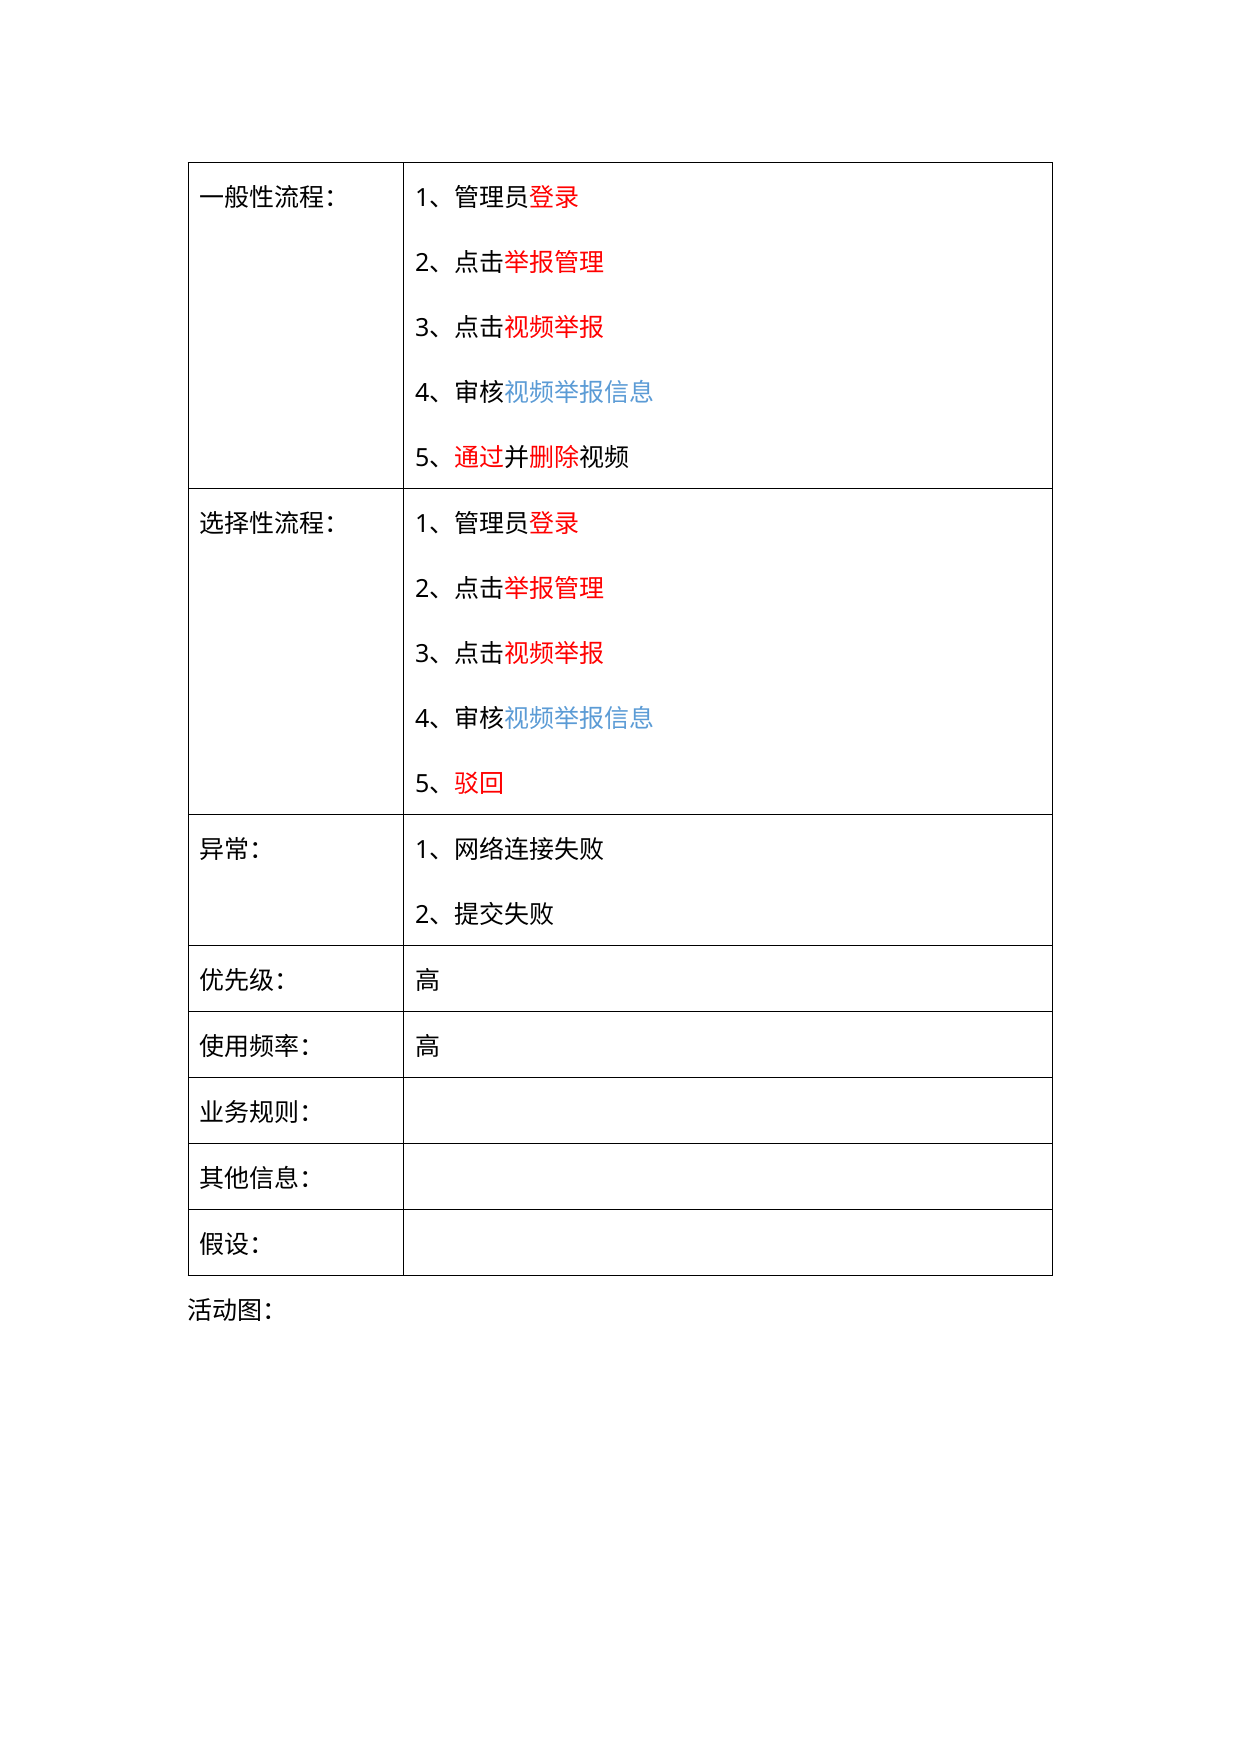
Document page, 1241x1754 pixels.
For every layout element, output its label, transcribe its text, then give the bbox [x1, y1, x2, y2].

table_cell [404, 1210, 1052, 1275]
table_cell 高 [404, 1012, 1052, 1077]
table_cell 业务规则： [189, 1078, 403, 1143]
table_cell 高 [404, 946, 1052, 1011]
table_cell 选择性流程： [189, 489, 403, 814]
table_cell [404, 1144, 1052, 1209]
table_cell 异常： [189, 815, 403, 945]
table_cell 假设： [189, 1210, 403, 1275]
table_cell 1、管理员登录 2、点击举报管理 3、点击视频举报 4、审核视频举报信息 5、驳回 [404, 489, 1052, 814]
table_cell 优先级： [189, 946, 403, 1011]
table_cell 使用频率： [189, 1012, 403, 1077]
table_cell [404, 1078, 1052, 1143]
table_cell 1、网络连接失败 2、提交失败 [404, 815, 1052, 945]
table_cell 1、管理员登录 2、点击举报管理 3、点击视频举报 4、审核视频举报信息 5、通过并删除视频 [404, 163, 1052, 488]
table_cell 一般性流程： [189, 163, 403, 488]
text 活动图： [187, 1276, 1053, 1341]
table_cell 其他信息： [189, 1144, 403, 1209]
